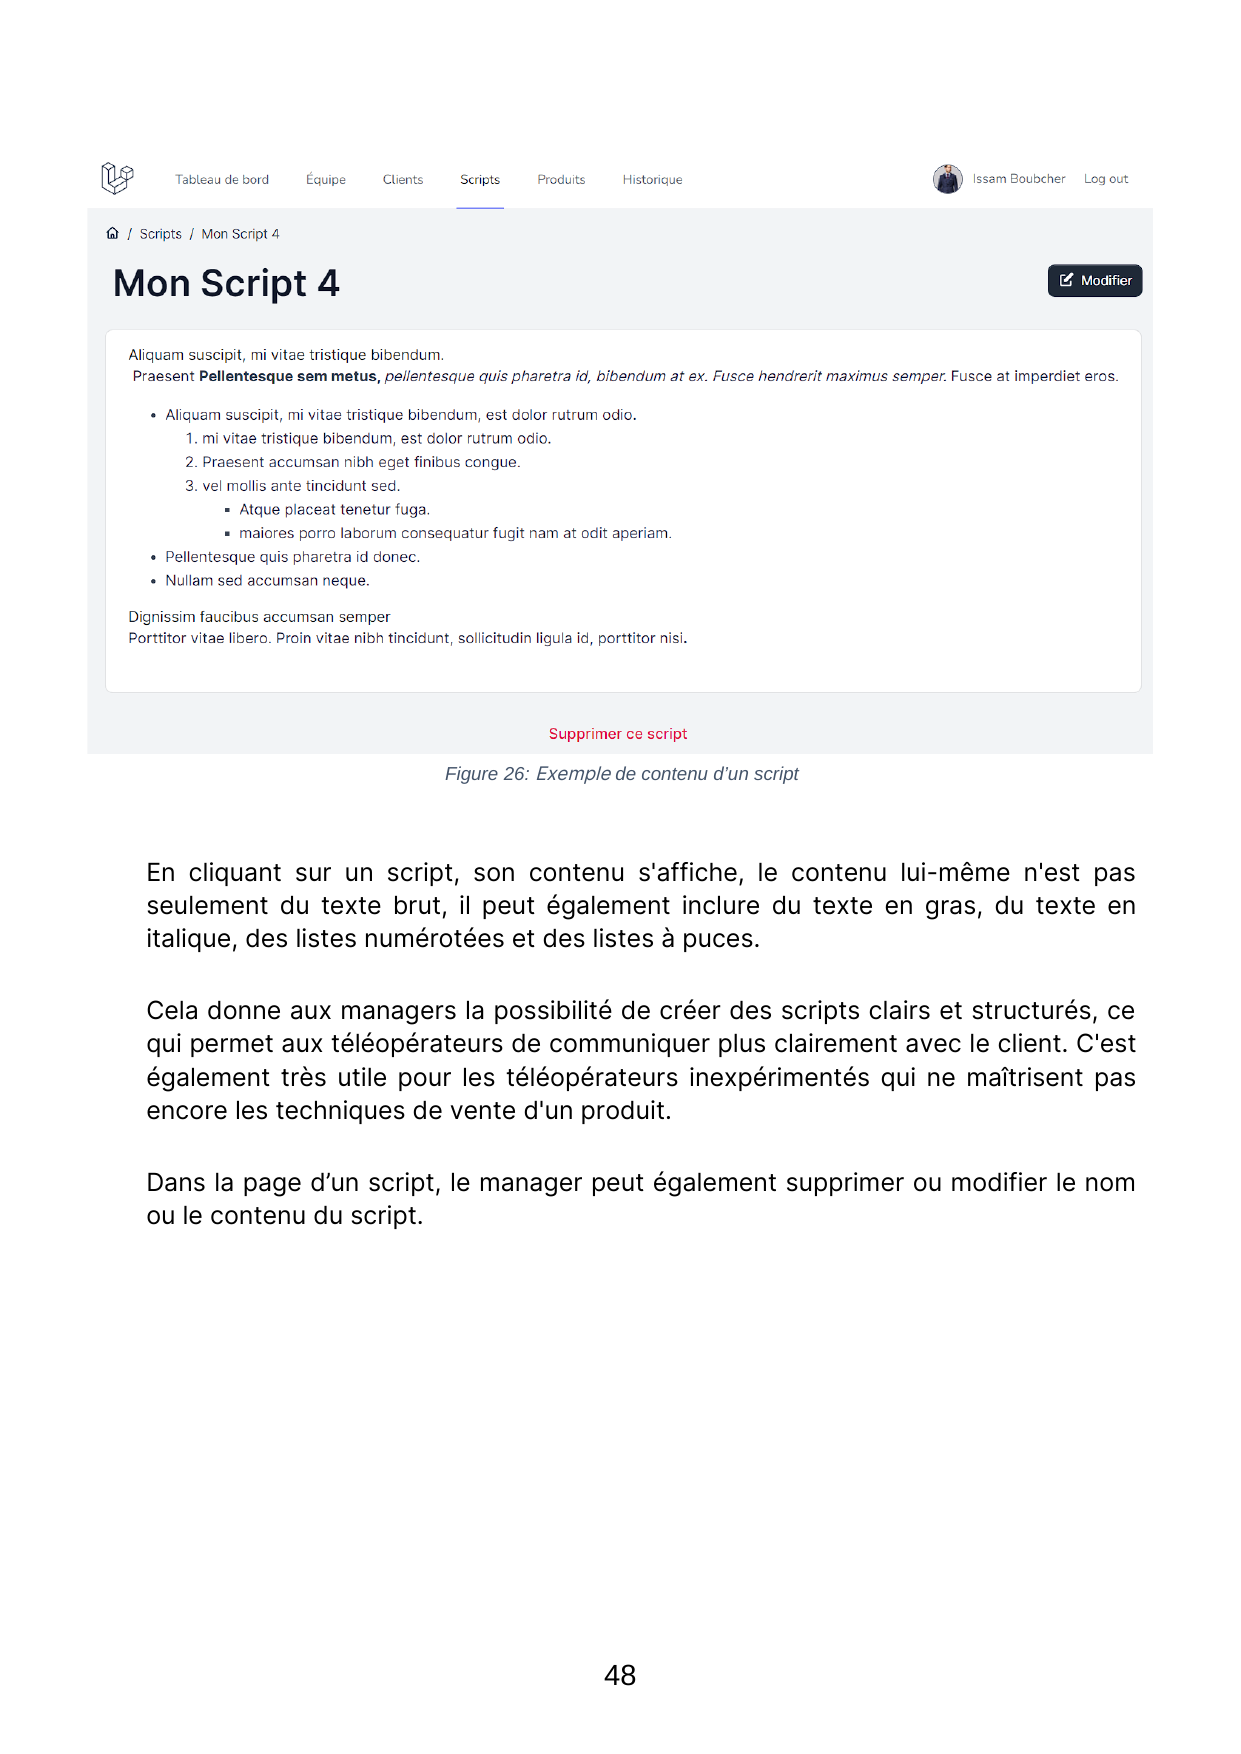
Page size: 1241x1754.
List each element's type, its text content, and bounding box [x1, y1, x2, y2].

text Cela donne aux managers la possibilité de créer des scripts clairs et structurés, ce qui permet aux téléopérateurs de communiquer plus clairement avec le client. C'est également très utile pour les téléopérateurs inexpérimentés qui ne maîtrisent pas encore les techniques de vente d'un produit. [146, 995, 1138, 1125]
text En cliquant sur un script, son contenu s'affiche, le contenu lui-même n'est pas seulement du texte brut, il peut également inclure du texte en gras, du texte en italique, des listes numérotées et des listes à puces. [146, 857, 1138, 954]
text Dans la page d’un script, le manager peut également supprimer ou modifier le nom ou le contenu du script. [146, 1167, 1138, 1231]
picture [87, 153, 1153, 754]
